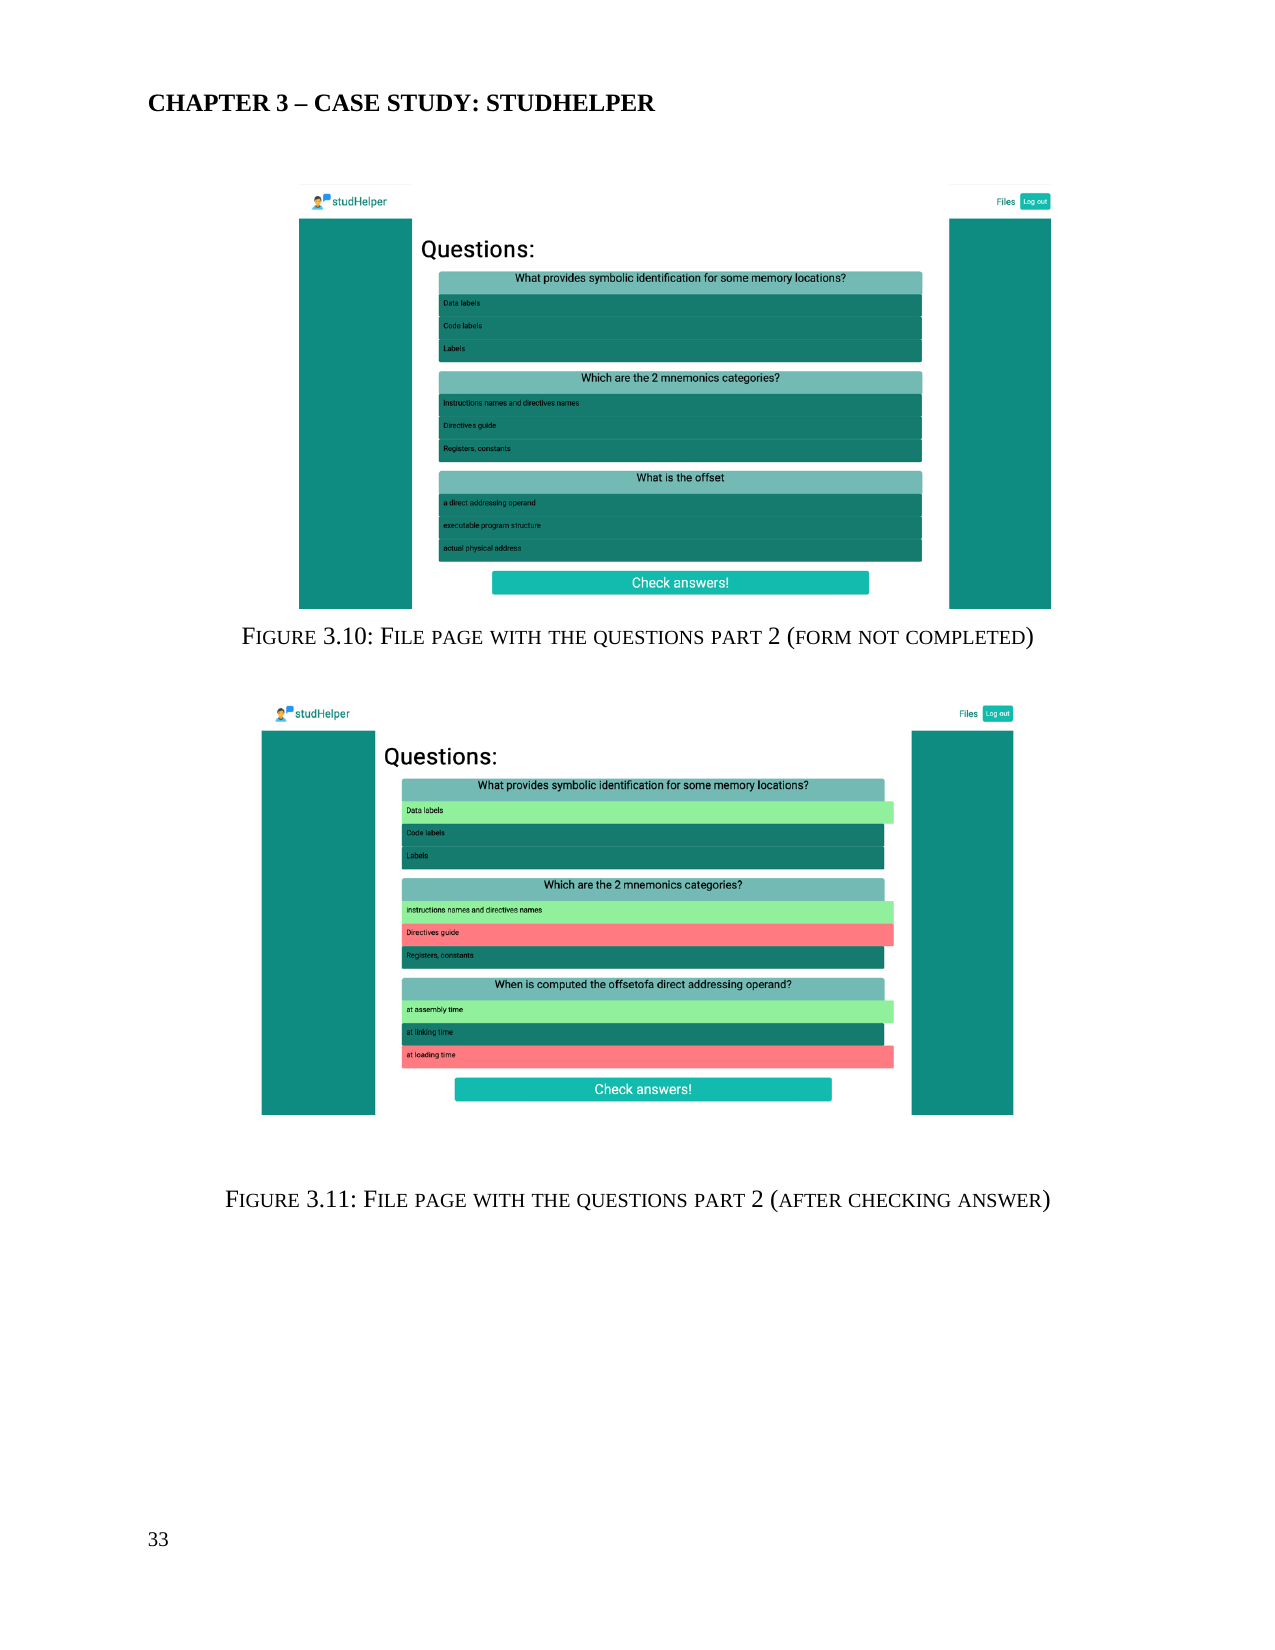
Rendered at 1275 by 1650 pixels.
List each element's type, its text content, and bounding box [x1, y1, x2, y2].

picture [261, 703, 1014, 1115]
text Figure 3.11: File page with the questions part 2 (after checking answer) [148, 1184, 1127, 1213]
picture [299, 184, 1051, 609]
text Figure 3.10: File page with the questions part 2 (form not completed) [148, 621, 1127, 649]
